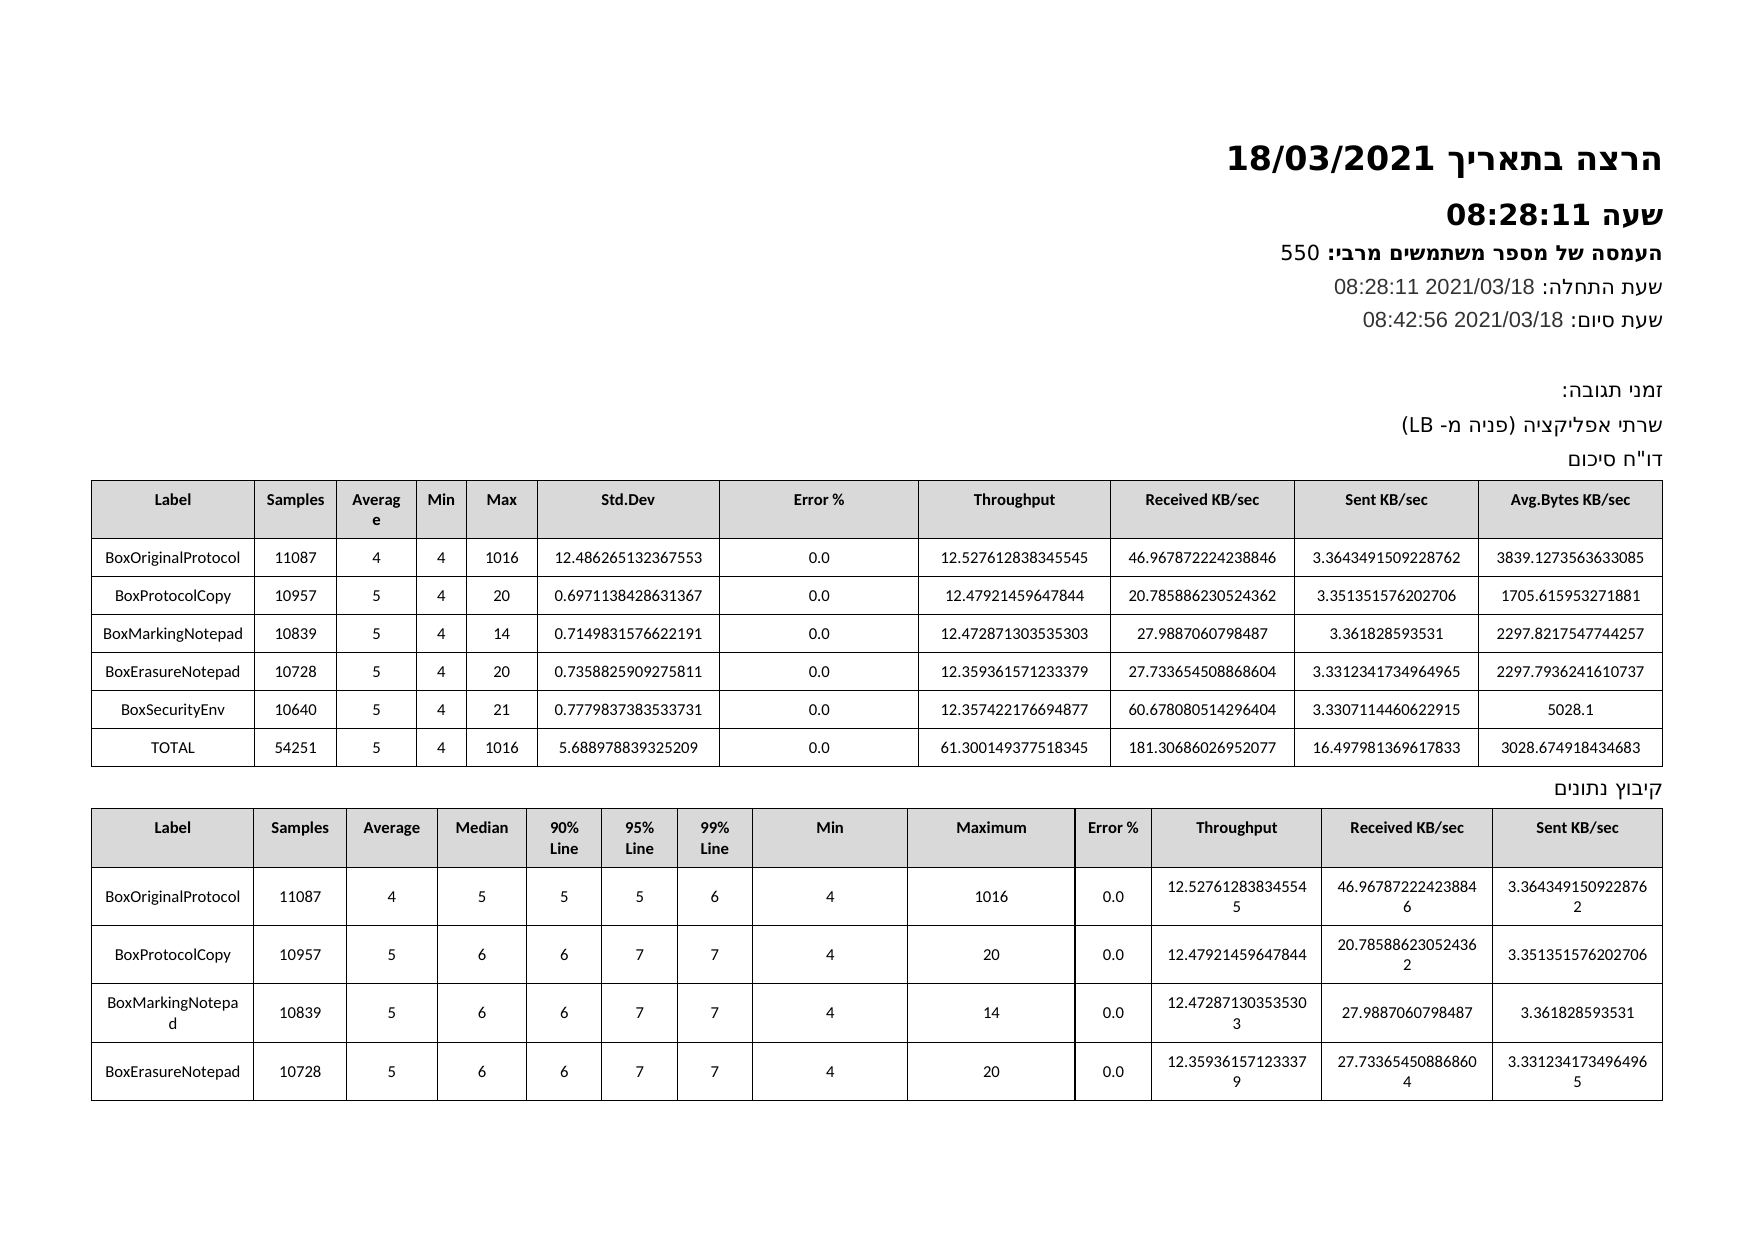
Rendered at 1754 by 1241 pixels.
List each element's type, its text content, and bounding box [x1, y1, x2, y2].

table_cell 4 [417, 615, 466, 652]
table_cell 10728 [255, 653, 336, 690]
table_cell 10839 [254, 984, 346, 1042]
table_header Samples [254, 809, 346, 867]
table_cell 3.361828593531 [1295, 615, 1478, 652]
table_header Label [92, 481, 254, 538]
table_header 95% Line [602, 809, 677, 867]
table_header 99% Line [678, 809, 752, 867]
table_cell 12.359361571233379 [919, 653, 1110, 690]
table_cell 5 [347, 926, 437, 983]
table_cell 5 [438, 868, 526, 925]
table_cell 14 [908, 984, 1074, 1042]
table_cell 5 [347, 984, 437, 1042]
text זמני תגובה: [91, 378, 1663, 402]
table_cell 181.30686026952077 [1111, 729, 1294, 766]
table_cell 27.733654508868604 [1111, 653, 1294, 690]
table_header Error % [1076, 809, 1151, 867]
table_cell 4 [417, 539, 466, 576]
table_cell 60.678080514296404 [1111, 691, 1294, 728]
table_cell 46.967872224238846 [1111, 539, 1294, 576]
table_cell 0.0 [720, 691, 918, 728]
text שעת התחלה: 2021/03/18 08:28:11 [91, 273, 1663, 299]
table_header Average [337, 481, 416, 538]
table_cell 0.6971138428631367 [538, 577, 719, 614]
subtitle שעה 08:28:11 [91, 199, 1663, 233]
table_cell 4 [753, 1043, 907, 1100]
table_cell BoxErasureNotepad [92, 1043, 253, 1100]
table_cell 4 [753, 926, 907, 983]
table_cell 5 [527, 868, 601, 925]
table_cell 1016 [467, 729, 537, 766]
table_cell BoxMarkingNotepad [92, 615, 254, 652]
table_cell 5 [602, 868, 677, 925]
table_cell 5 [337, 691, 416, 728]
table_cell 5 [337, 615, 416, 652]
table_cell 12.359361571233379 [1152, 1043, 1321, 1100]
table_cell 3.351351576202706 [1493, 926, 1662, 983]
table_cell BoxOriginalProtocol [92, 539, 254, 576]
table_header Median [438, 809, 526, 867]
table_cell 10957 [254, 926, 346, 983]
table_header Max [467, 481, 537, 538]
table_header Std.Dev [538, 481, 719, 538]
table_cell 27.9887060798487 [1111, 615, 1294, 652]
table_header Avg.Bytes KB/sec [1479, 481, 1662, 538]
table_cell 7 [678, 926, 752, 983]
table_cell 0.0 [1076, 1043, 1151, 1100]
table_header Min [753, 809, 907, 867]
table_header Error % [720, 481, 918, 538]
table_cell 7 [602, 926, 677, 983]
table_cell 61.300149377518345 [919, 729, 1110, 766]
table_cell BoxProtocolCopy [92, 577, 254, 614]
table_cell 12.486265132367553 [538, 539, 719, 576]
table_cell 3.3643491509228762 [1493, 868, 1662, 925]
table_cell 20 [467, 653, 537, 690]
table_cell 7 [602, 984, 677, 1042]
table_cell 21 [467, 691, 537, 728]
table_cell 3028.674918434683 [1479, 729, 1662, 766]
table_cell 12.472871303535303 [1152, 984, 1321, 1042]
text קיבוץ נתונים [91, 776, 1663, 800]
table_cell 10957 [255, 577, 336, 614]
table_cell 16.497981369617833 [1295, 729, 1478, 766]
table_cell BoxProtocolCopy [92, 926, 253, 983]
table_cell 46.967872224238846 [1322, 868, 1492, 925]
table_cell 12.472871303535303 [919, 615, 1110, 652]
table_cell 0.0 [720, 653, 918, 690]
table_cell 20.785886230524362 [1322, 926, 1492, 983]
table_cell BoxSecurityEnv [92, 691, 254, 728]
table_cell 12.527612838345545 [1152, 868, 1321, 925]
table_cell 0.0 [720, 539, 918, 576]
table_cell 5028.1 [1479, 691, 1662, 728]
table_header Min [417, 481, 466, 538]
table_cell 1016 [908, 868, 1074, 925]
table_header Throughput [1152, 809, 1321, 867]
table_cell 6 [527, 926, 601, 983]
table_cell 3839.1273563633085 [1479, 539, 1662, 576]
table_cell 2297.8217547744257 [1479, 615, 1662, 652]
table_cell TOTAL [92, 729, 254, 766]
table_cell 12.47921459647844 [919, 577, 1110, 614]
table_cell 20 [908, 926, 1074, 983]
table_cell 3.3312341734964965 [1295, 653, 1478, 690]
table_cell 2297.7936241610737 [1479, 653, 1662, 690]
table_header Received KB/sec [1111, 481, 1294, 538]
table_cell 6 [527, 984, 601, 1042]
table_cell BoxErasureNotepad [92, 653, 254, 690]
table_cell 0.0 [1076, 984, 1151, 1042]
table_cell 6 [438, 926, 526, 983]
table_cell 10839 [255, 615, 336, 652]
table_cell 6 [678, 868, 752, 925]
table_cell 5 [337, 729, 416, 766]
table_cell BoxMarkingNotepad [92, 984, 253, 1042]
table_cell 6 [438, 984, 526, 1042]
table_cell 0.0 [720, 615, 918, 652]
table_cell 4 [347, 868, 437, 925]
table_cell BoxOriginalProtocol [92, 868, 253, 925]
table_cell 4 [417, 577, 466, 614]
table_header Sent KB/sec [1493, 809, 1662, 867]
table_cell 0.0 [720, 577, 918, 614]
table_cell 0.0 [1076, 868, 1151, 925]
table_cell 5.688978839325209 [538, 729, 719, 766]
table_cell 20 [467, 577, 537, 614]
table_cell 5 [337, 653, 416, 690]
table_cell 4 [417, 691, 466, 728]
table_cell 4 [417, 729, 466, 766]
table_header Average [347, 809, 437, 867]
table_cell 3.3643491509228762 [1295, 539, 1478, 576]
table_cell 11087 [254, 868, 346, 925]
table_cell 0.7358825909275811 [538, 653, 719, 690]
table_cell 11087 [255, 539, 336, 576]
table_cell 10728 [254, 1043, 346, 1100]
table_cell 0.7779837383533731 [538, 691, 719, 728]
table_cell 3.3312341734964965 [1493, 1043, 1662, 1100]
table_cell 4 [337, 539, 416, 576]
table_cell 20.785886230524362 [1111, 577, 1294, 614]
subtitle הרצה בתאריך 18/03/2021 [91, 139, 1663, 178]
table_cell 6 [527, 1043, 601, 1100]
table_cell 4 [417, 653, 466, 690]
table_header Received KB/sec [1322, 809, 1492, 867]
table_cell 14 [467, 615, 537, 652]
text שרתי אפליקציה (פניה מ- LB) [91, 410, 1663, 439]
table_cell 3.351351576202706 [1295, 577, 1478, 614]
table_cell 20 [908, 1043, 1074, 1100]
table_cell 5 [337, 577, 416, 614]
table_header Sent KB/sec [1295, 481, 1478, 538]
table_cell 0.0 [1076, 926, 1151, 983]
table_header Label [92, 809, 253, 867]
table_cell 6 [438, 1043, 526, 1100]
table_cell 3.361828593531 [1493, 984, 1662, 1042]
table_cell 5 [347, 1043, 437, 1100]
table_cell 54251 [255, 729, 336, 766]
table_cell 7 [678, 984, 752, 1042]
table_cell 3.3307114460622915 [1295, 691, 1478, 728]
table_header Samples [255, 481, 336, 538]
table_cell 0.0 [720, 729, 918, 766]
table_header Maximum [908, 809, 1074, 867]
table_cell 1705.615953271881 [1479, 577, 1662, 614]
table_cell 0.7149831576622191 [538, 615, 719, 652]
table_cell 4 [753, 868, 907, 925]
table_cell 27.733654508868604 [1322, 1043, 1492, 1100]
table_cell 12.357422176694877 [919, 691, 1110, 728]
table_cell 27.9887060798487 [1322, 984, 1492, 1042]
table_header Throughput [919, 481, 1110, 538]
table_cell 10640 [255, 691, 336, 728]
text דו"ח סיכום [91, 447, 1663, 471]
table_cell 1016 [467, 539, 537, 576]
text העמסה של מספר משתמשים מרבי: 550 [91, 241, 1663, 265]
text שעת סיום: 2021/03/18 08:42:56 [91, 307, 1663, 333]
table_cell 4 [753, 984, 907, 1042]
table_cell 12.47921459647844 [1152, 926, 1321, 983]
table_cell 7 [602, 1043, 677, 1100]
table_cell 12.527612838345545 [919, 539, 1110, 576]
table_cell 7 [678, 1043, 752, 1100]
table_header 90% Line [527, 809, 601, 867]
